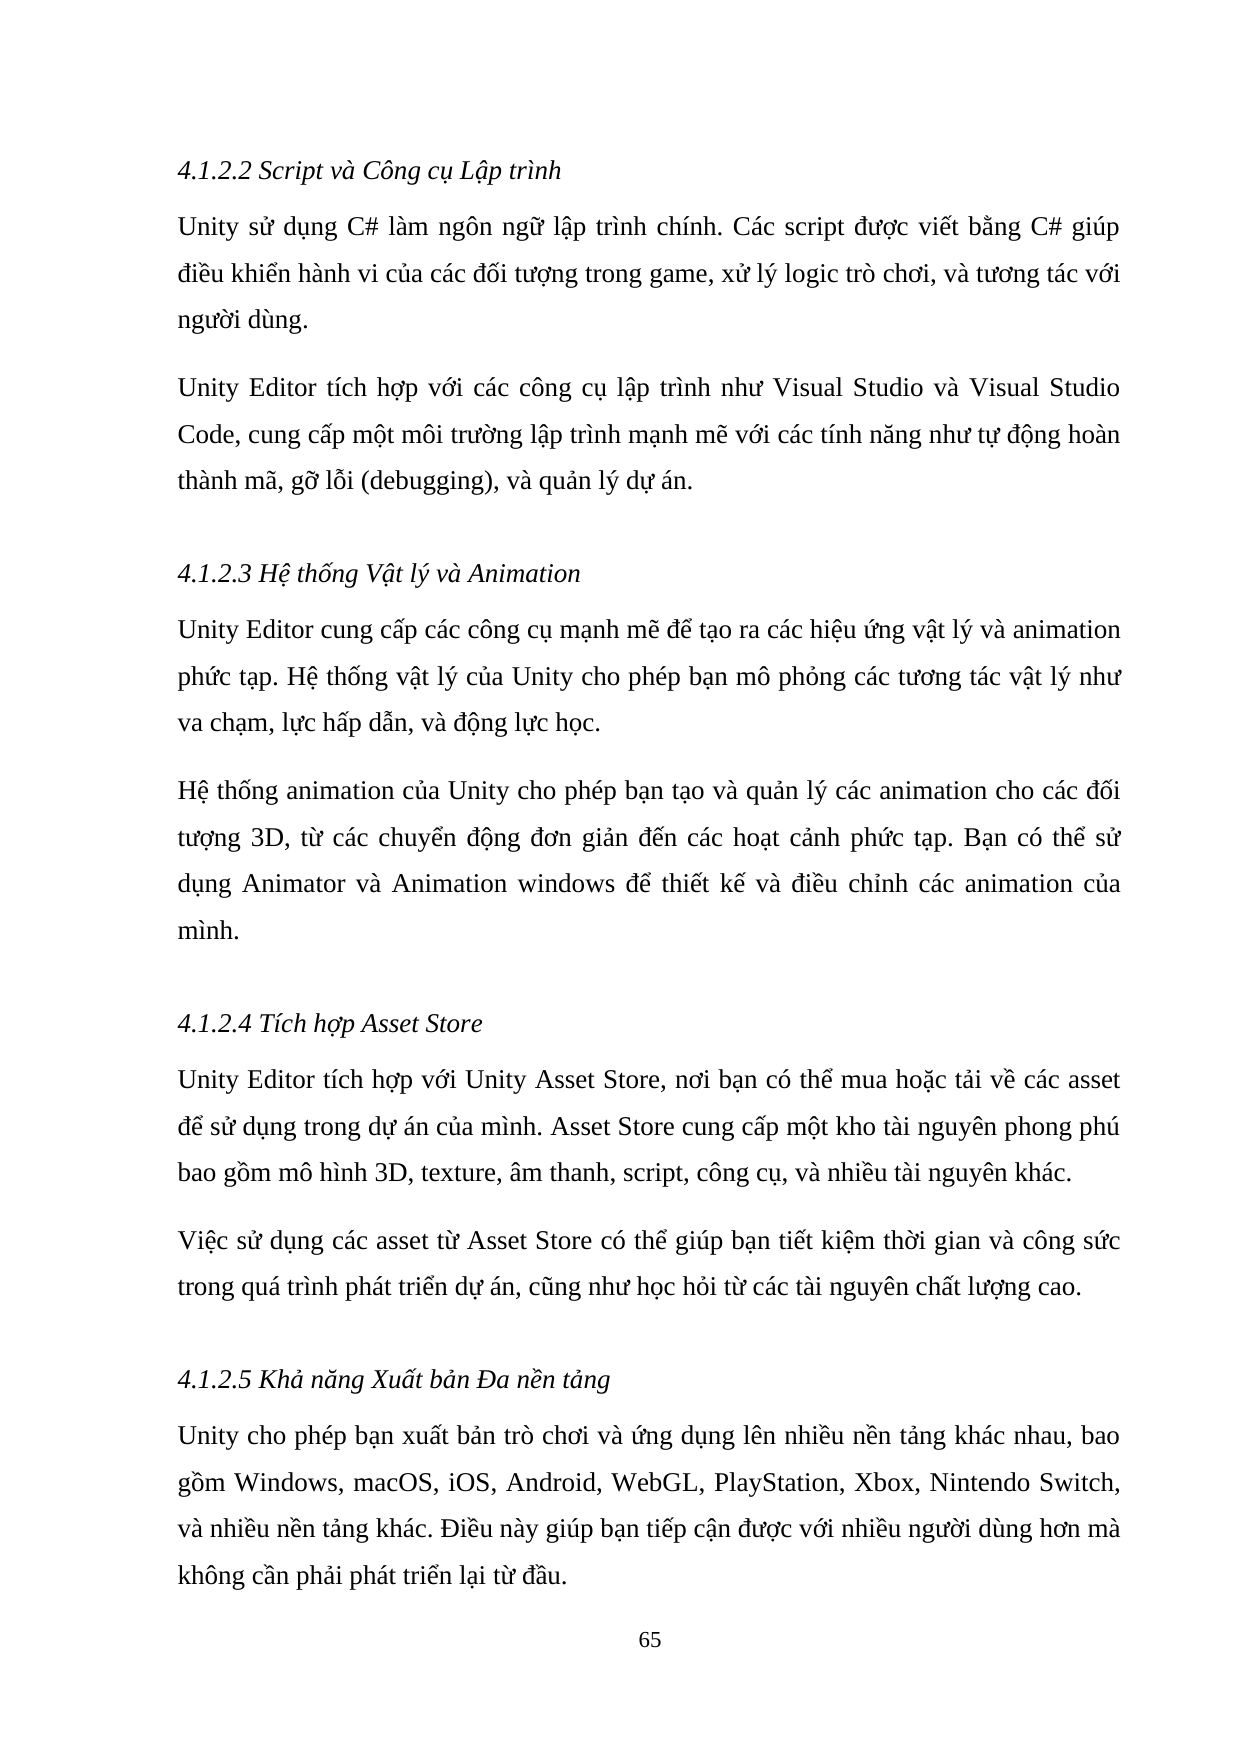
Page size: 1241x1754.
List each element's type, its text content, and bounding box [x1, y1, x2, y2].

text Unity Editor tích hợp với các công cụ lập trình như Visual Studio và Visual Studio Code, cung cấp một môi trường lập trình mạnh mẽ với các tính năng như tự động hoàn thành mã, gỡ lỗi (debugging), và quản lý dự án. [177, 371, 1122, 496]
text Unity Editor tích hợp với Unity Asset Store, nơi bạn có thể mua hoặc tải về các asset để sử dụng trong dự án của mình. Asset Store cung cấp một kho tài nguyên phong phú bao gồm mô hình 3D, texture, âm thanh, script, công cụ, và nhiều tài nguyên khác. [177, 1063, 1122, 1187]
text Việc sử dụng các asset từ Asset Store có thể giúp bạn tiết kiệm thời gian và công sức trong quá trình phát triển dự án, cũng như học hỏi từ các tài nguyên chất lượng cao. [177, 1224, 1122, 1302]
text Unity Editor cung cấp các công cụ mạnh mẽ để tạo ra các hiệu ứng vật lý và animation phức tạp. Hệ thống vật lý của Unity cho phép bạn mô phỏng các tương tác vật lý như va chạm, lực hấp dẫn, và động lực học. [177, 613, 1122, 738]
subtitle 4.1.2.2 Script và Công cụ Lập trình [177, 154, 1122, 185]
text Unity sử dụng C# làm ngôn ngữ lập trình chính. Các script được viết bằng C# giúp điều khiển hành vi của các đối tượng trong game, xử lý logic trò chơi, và tương tác với người dùng. [177, 210, 1122, 335]
subtitle 4.1.2.4 Tích hợp Asset Store [177, 1007, 1122, 1038]
subtitle 4.1.2.3 Hệ thống Vật lý và Animation [177, 557, 1122, 588]
text Hệ thống animation của Unity cho phép bạn tạo và quản lý các animation cho các đối tượng 3D, từ các chuyển động đơn giản đến các hoạt cảnh phức tạp. Bạn có thể sử dụng Animator và Animation windows để thiết kế và điều chỉnh các animation của mình. [177, 774, 1122, 945]
text Unity cho phép bạn xuất bản trò chơi và ứng dụng lên nhiều nền tảng khác nhau, bao gồm Windows, macOS, iOS, Android, WebGL, PlayStation, Xbox, Nintendo Switch, và nhiều nền tảng khác. Điều này giúp bạn tiếp cận được với nhiều người dùng hơn mà không cần phải phát triển lại từ đầu. [177, 1419, 1122, 1590]
subtitle 4.1.2.5 Khả năng Xuất bản Đa nền tảng [177, 1363, 1122, 1394]
